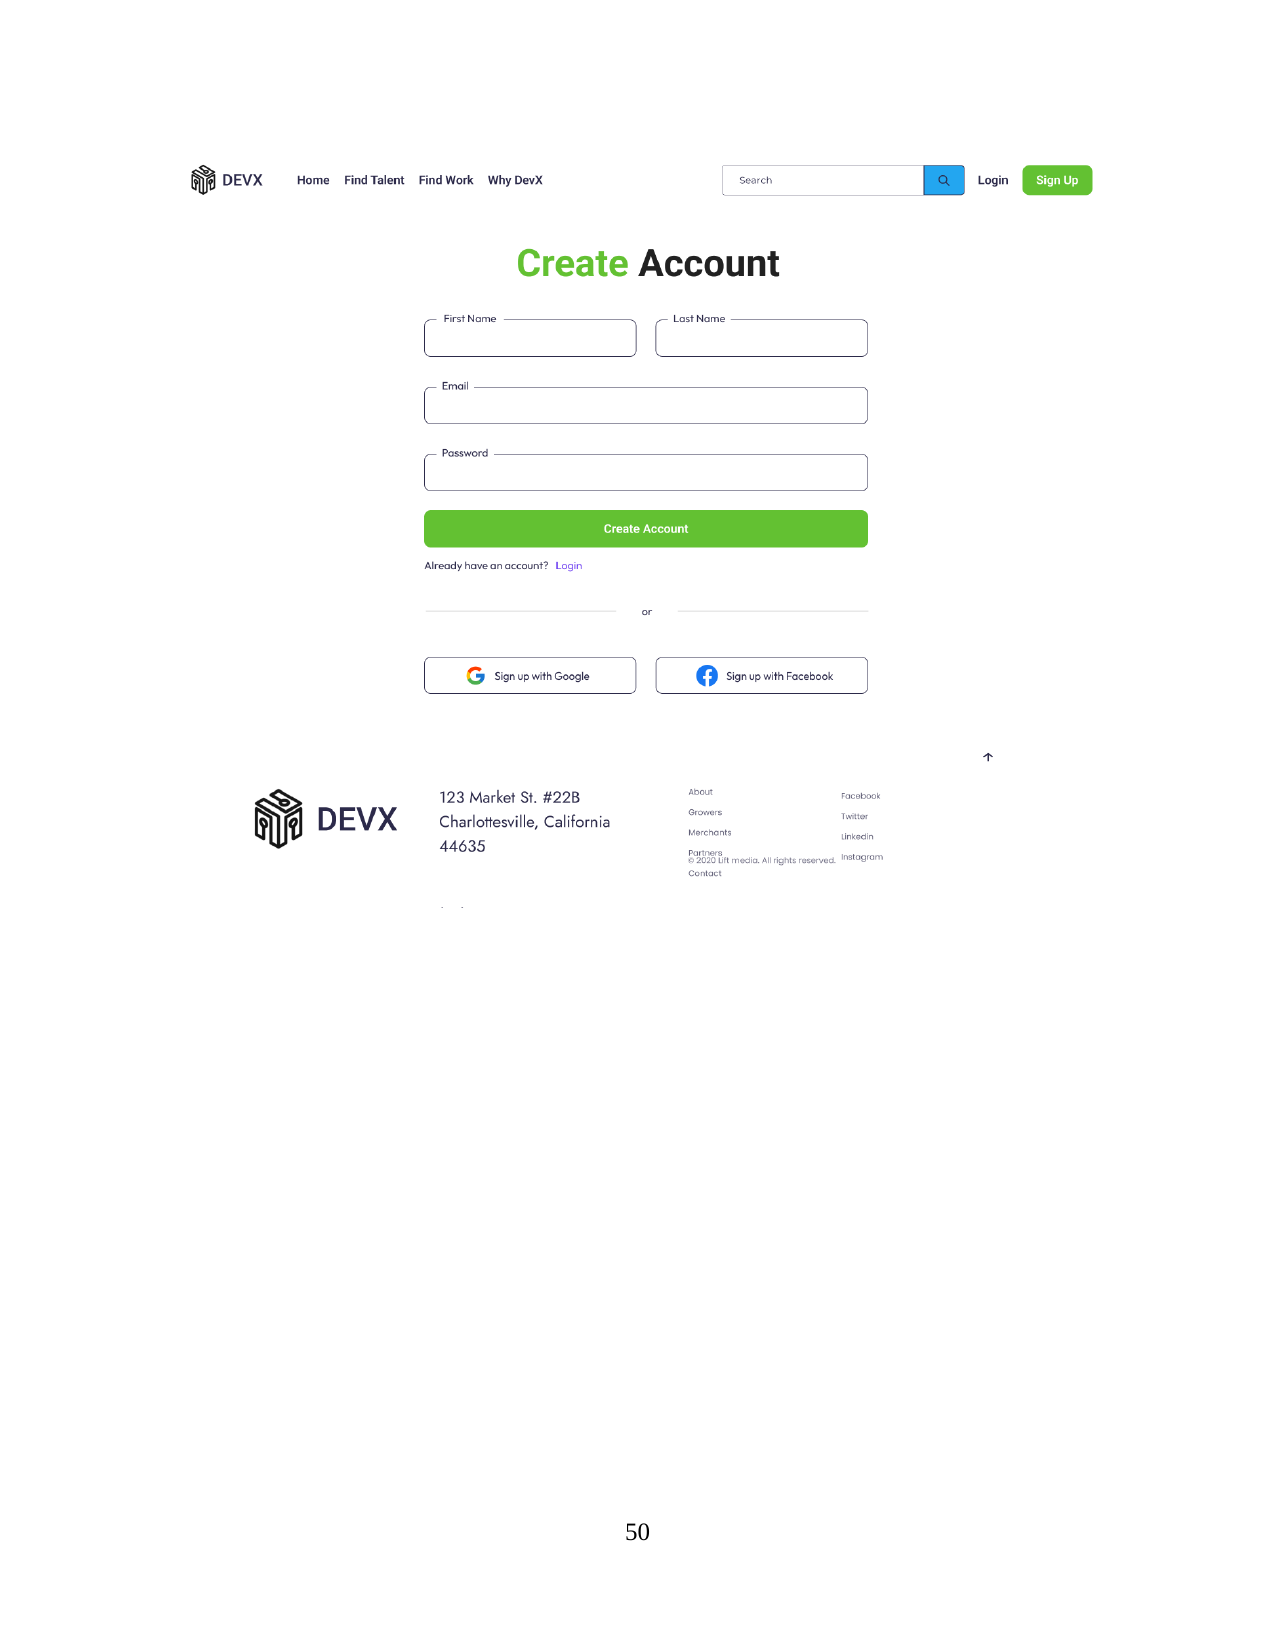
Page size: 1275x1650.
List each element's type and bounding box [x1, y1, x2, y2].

picture [150, 150, 1125, 908]
